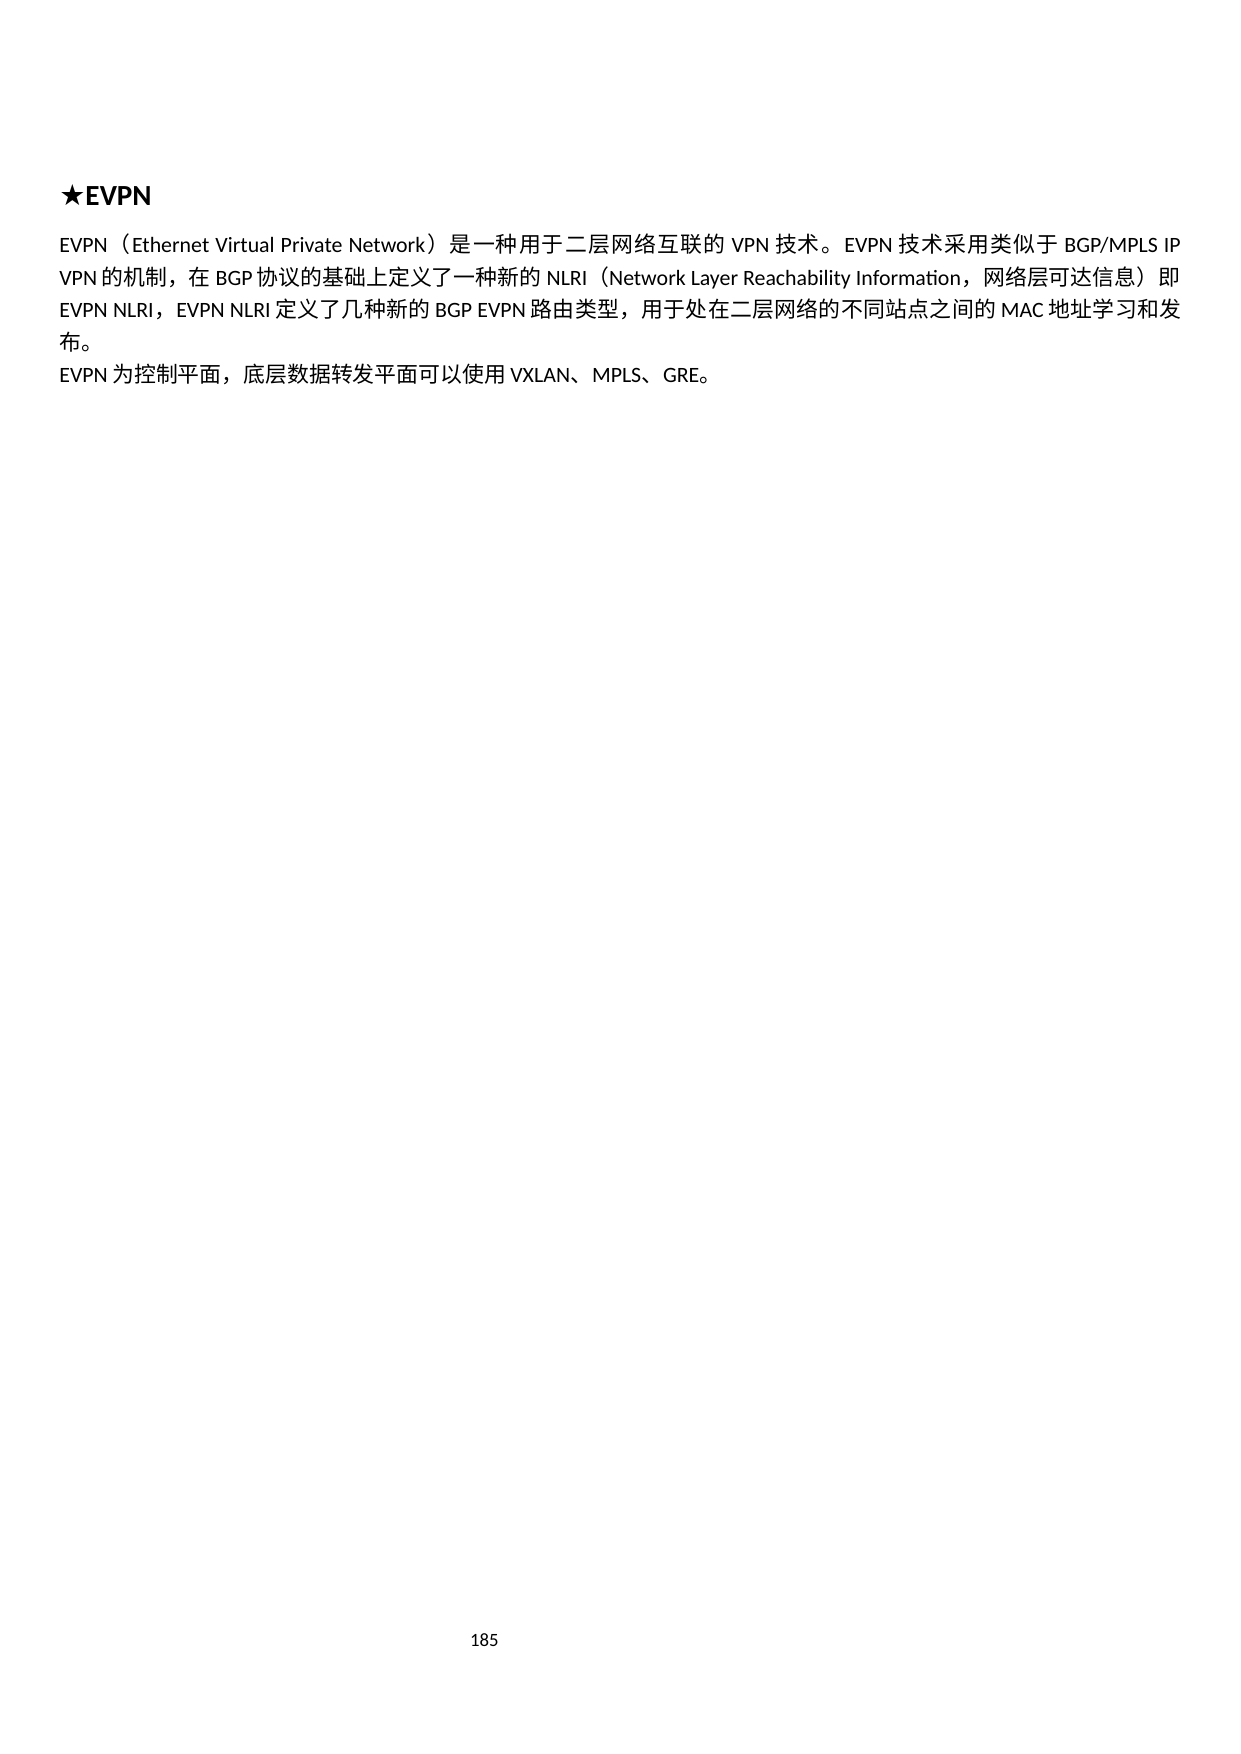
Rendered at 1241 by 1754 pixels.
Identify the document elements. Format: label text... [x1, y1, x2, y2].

text ★EVPN [59, 162, 1181, 227]
text EVPN为控制平面，底层数据转发平面可以使用VXLAN、MPLS、GRE。 [59, 357, 1181, 389]
text EVPN（Ethernet Virtual Private Network）是一种用于二层网络互联的VPN技术。EVPN技术采用类似于BGP/MPLS IP VPN的机制，在BGP协议的基础上定义了一种新的NLRI（Network Layer Reachability Information，网络层可达信息）即EVPN NLRI，EVPN NLRI定义了几种新的BGP EVPN路由类型，用于处在二层网络的不同站点之间的MAC地址学习和发布。 [59, 227, 1181, 357]
